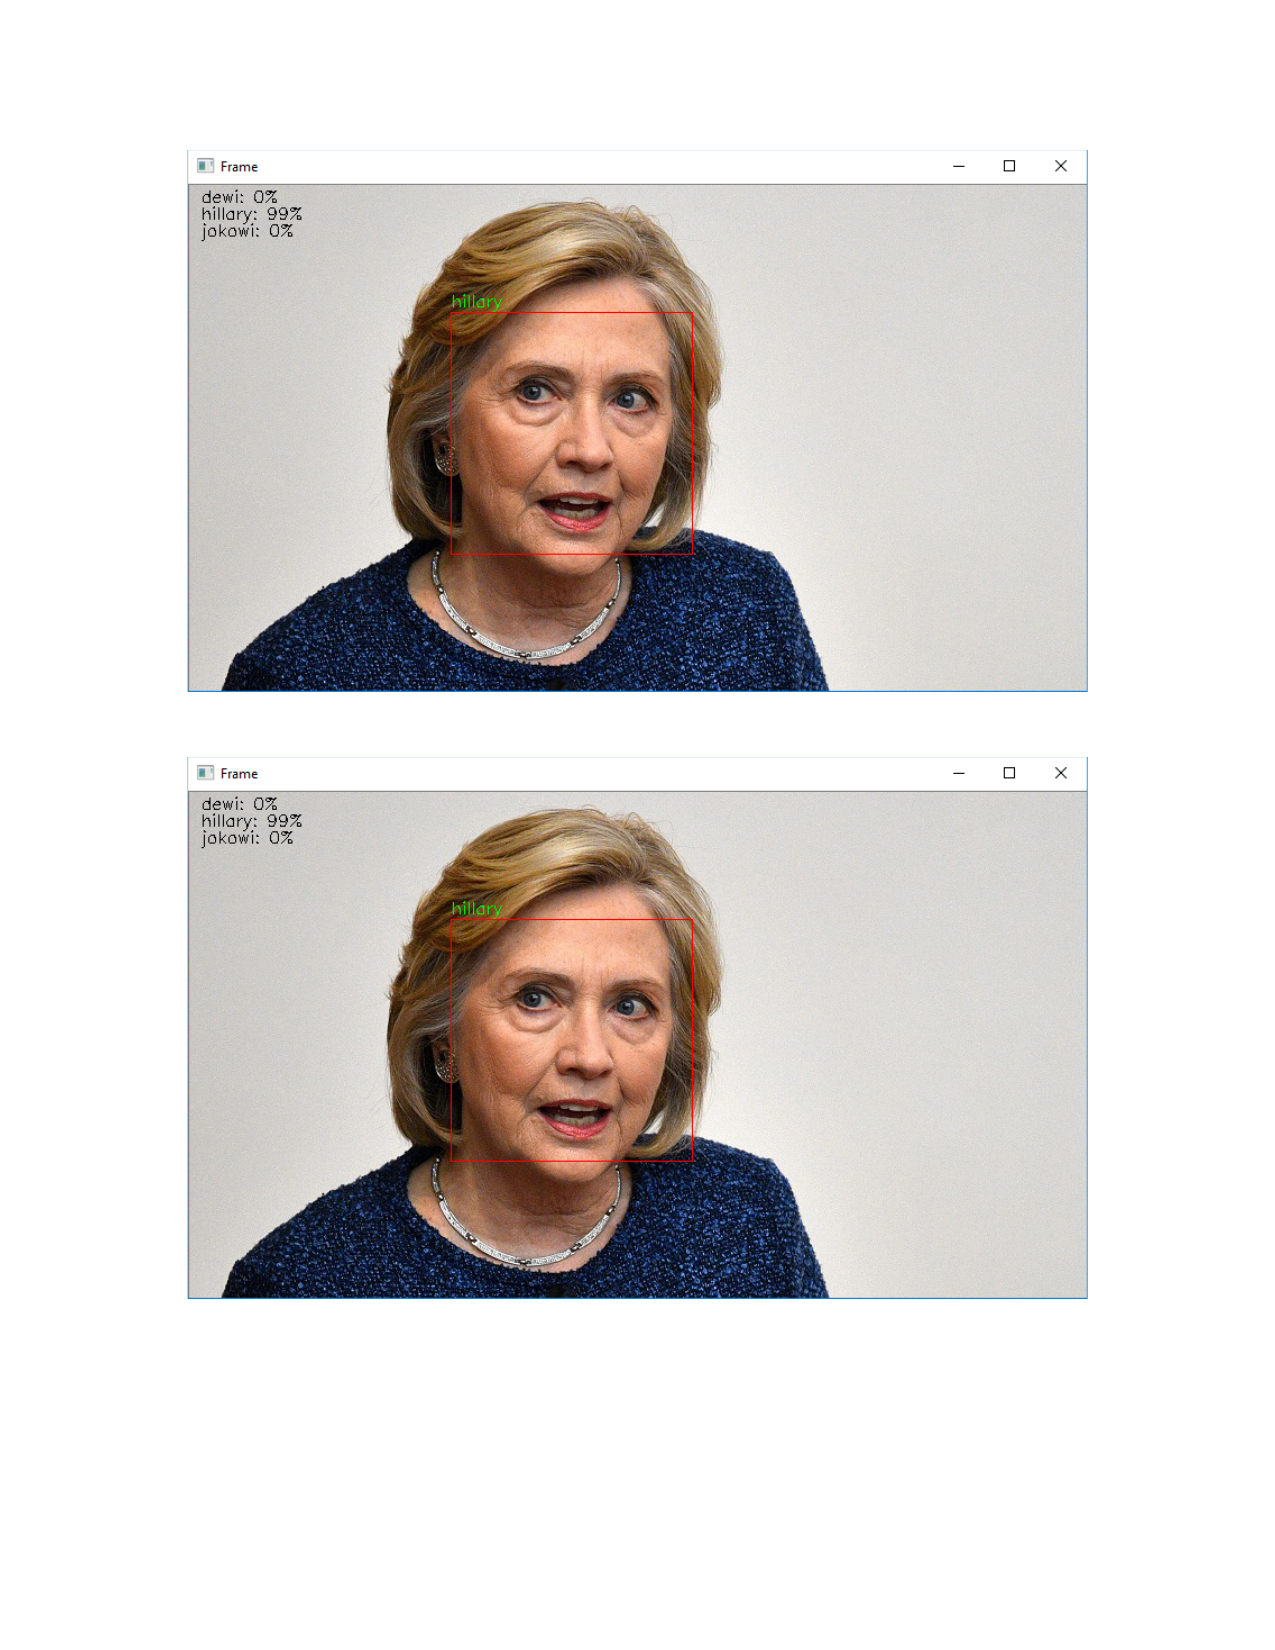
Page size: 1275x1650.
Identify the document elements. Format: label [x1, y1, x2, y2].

picture [187, 150, 1088, 692]
picture [187, 757, 1088, 1299]
